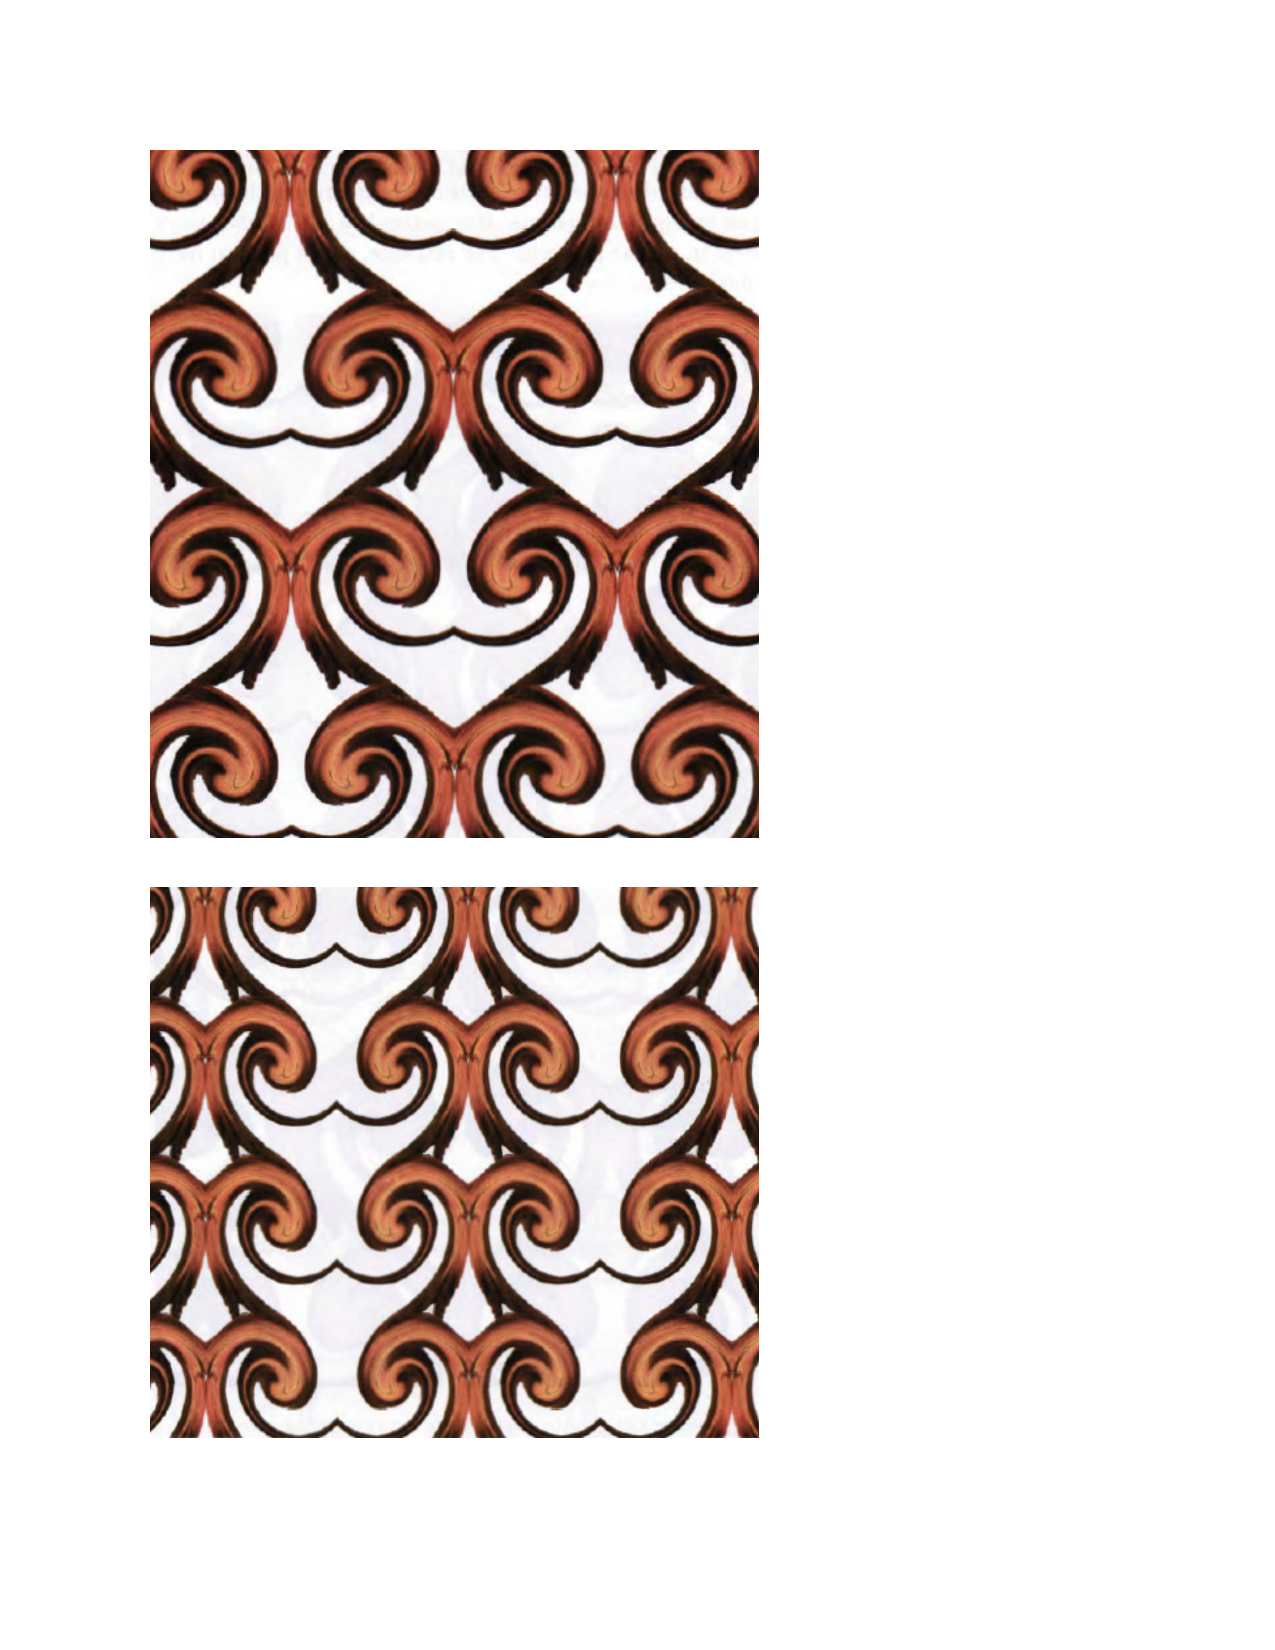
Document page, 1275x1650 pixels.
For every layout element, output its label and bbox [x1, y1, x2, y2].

picture [150, 150, 759, 838]
picture [150, 887, 759, 1438]
